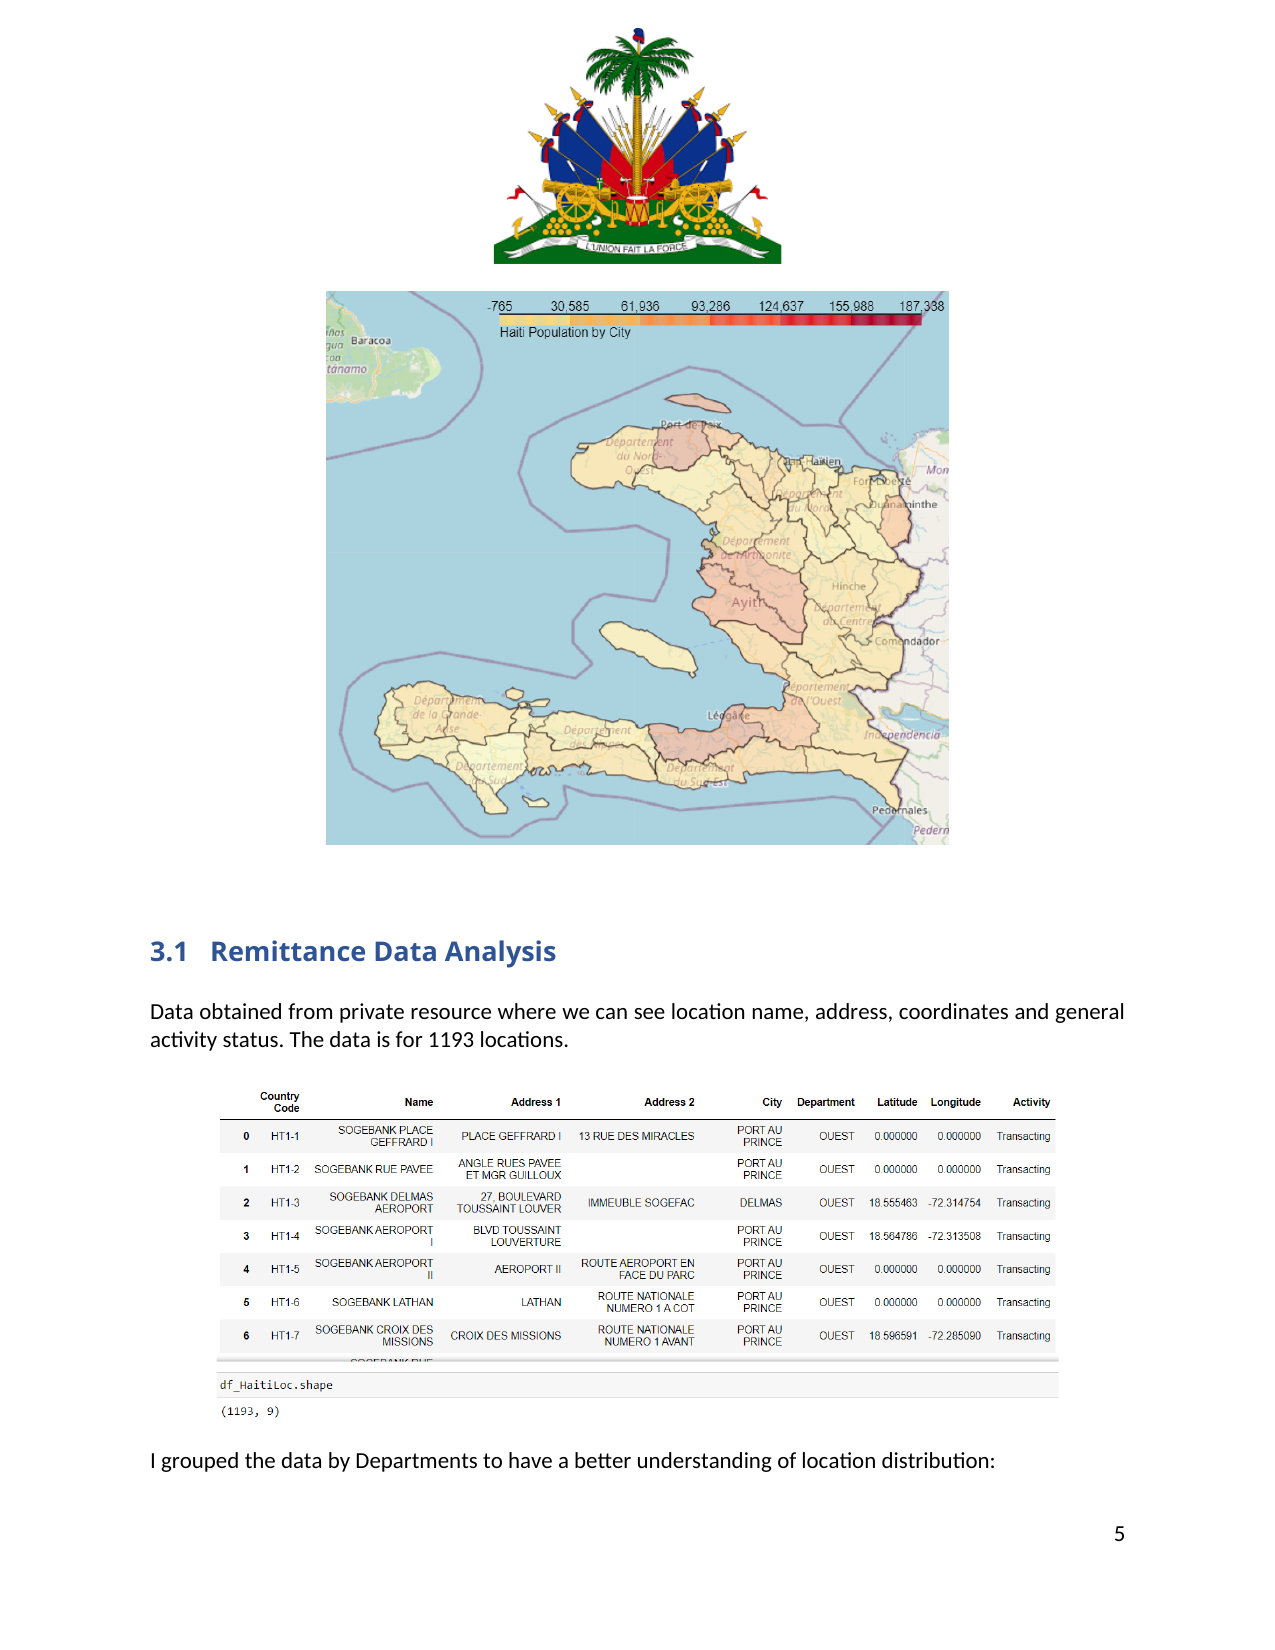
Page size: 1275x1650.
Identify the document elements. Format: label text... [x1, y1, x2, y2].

picture [216, 1081, 1059, 1419]
picture [326, 291, 949, 845]
text I grouped the data by Departments to have a better understanding of location distribution: [150, 1446, 1125, 1474]
text Data obtained from private resource where we can see location name, address, coordinates and general activity status. The data is for 1193 locations. [150, 997, 1125, 1053]
picture [493, 28, 782, 264]
subtitle Remittance Data Analysis [150, 932, 1125, 969]
